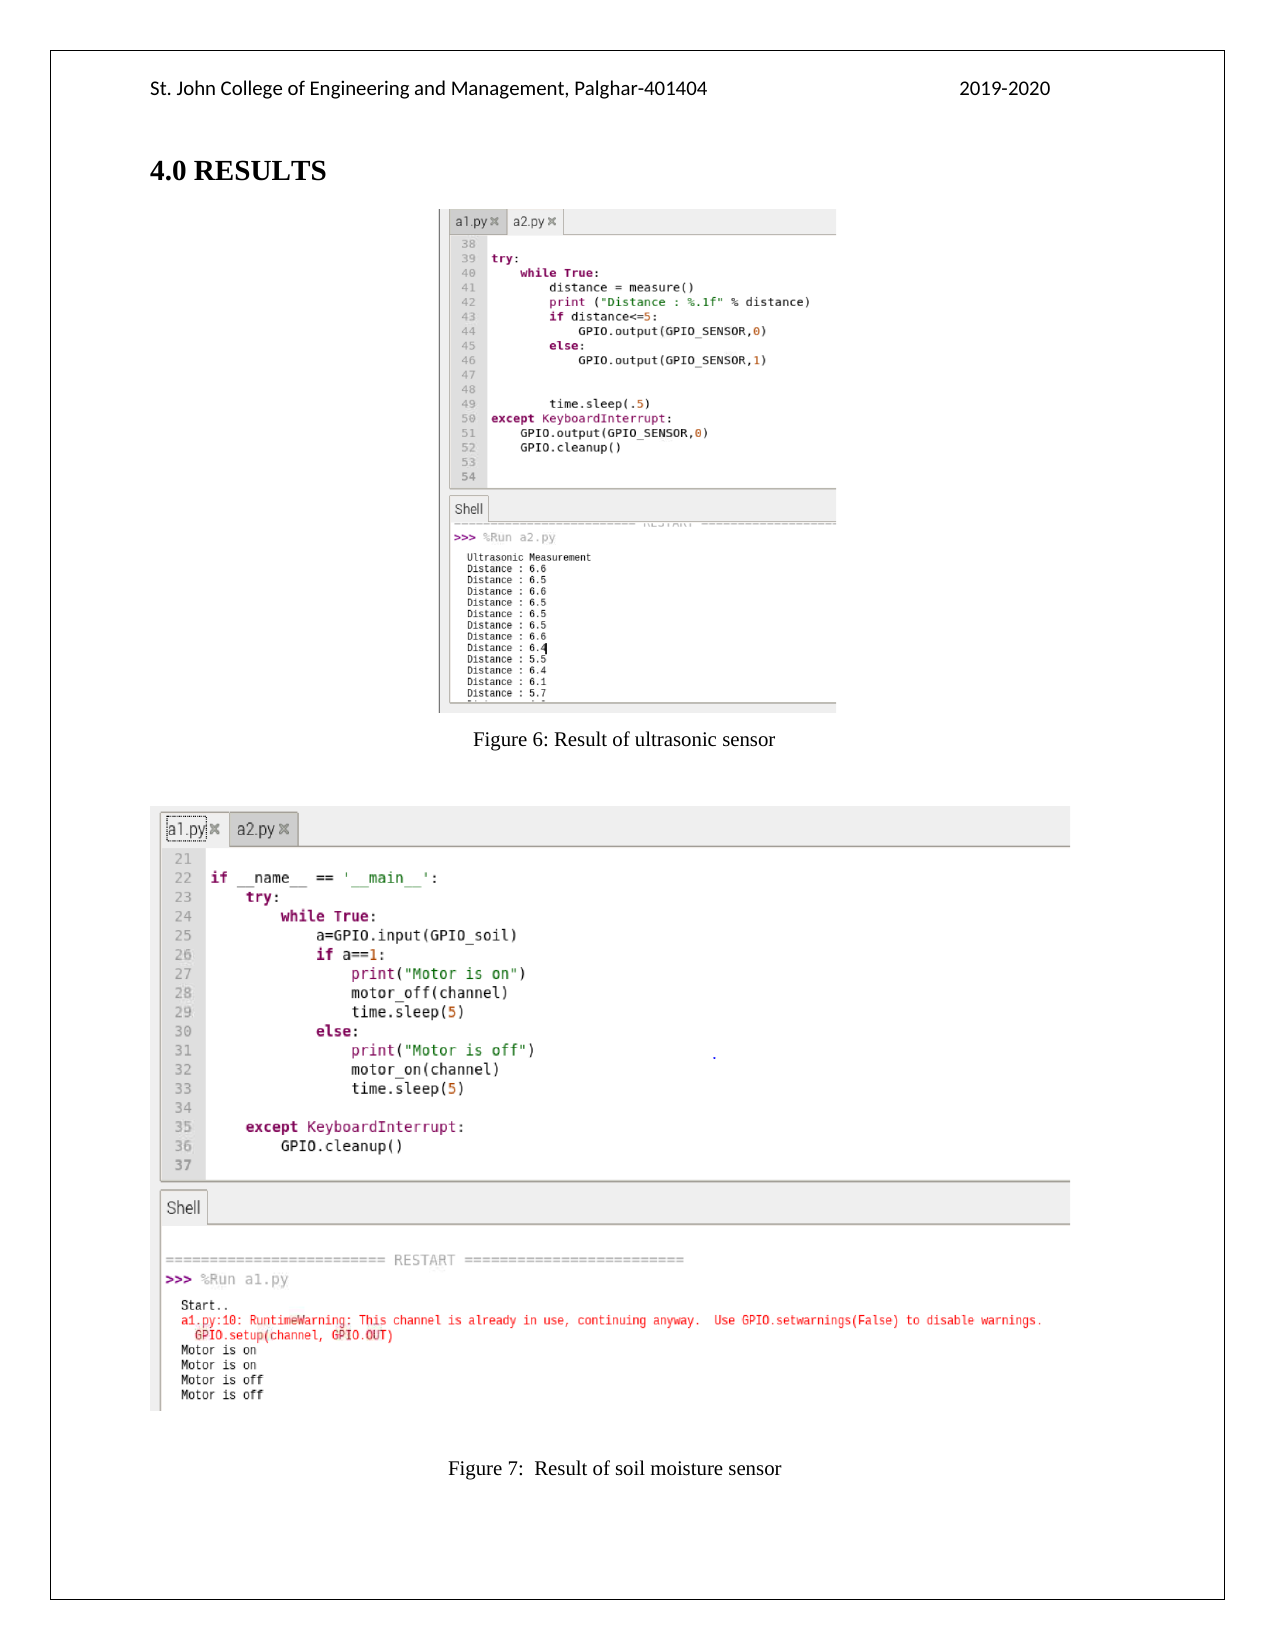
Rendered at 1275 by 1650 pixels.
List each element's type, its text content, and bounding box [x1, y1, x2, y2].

picture [438, 209, 837, 713]
list Figure 6: Result of ultrasonic sensor [150, 727, 1125, 751]
text Figure 7: Result of soil moisture sensor [150, 1445, 1125, 1483]
picture [150, 806, 1071, 1411]
text 4.0 RESULTS [150, 150, 1125, 188]
